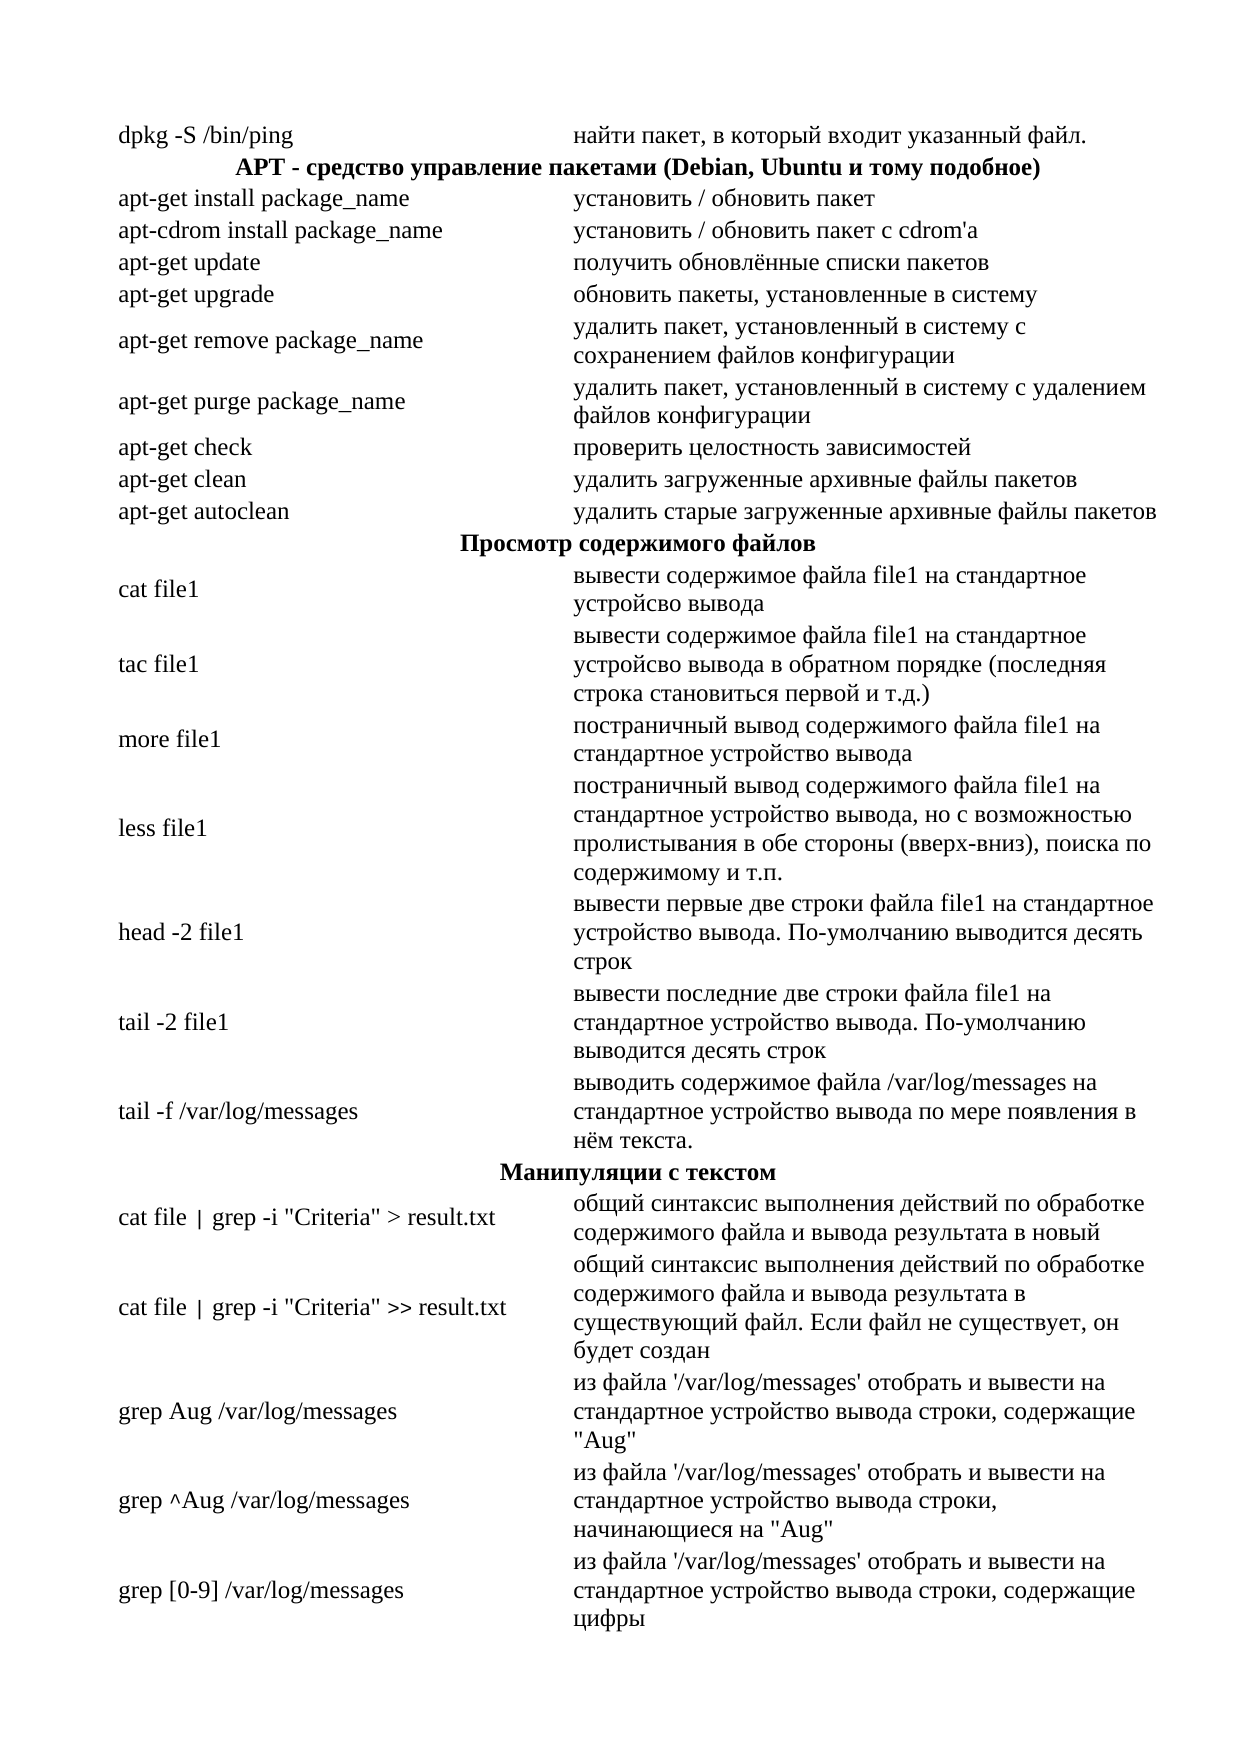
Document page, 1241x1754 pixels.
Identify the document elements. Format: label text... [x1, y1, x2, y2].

table_cell tail -f /var/log/messages [117, 1066, 571, 1155]
table_cell обновить пакеты, установленные в систему [571, 278, 1159, 309]
table_cell из файла '/var/log/messages' отобрать и вывести на стандартное устройство вывода строки, содержащие "Aug" [571, 1366, 1159, 1455]
table_cell из файла '/var/log/messages' отобрать и вывести на стандартное устройство вывода строки, начинающиеся на "Aug" [571, 1455, 1159, 1544]
table_cell tail -2 file1 [117, 976, 571, 1066]
table_cell установить / обновить пакет [571, 182, 1159, 214]
table_cell постраничный вывод содержимого файла file1 на стандартное устройство вывода, но с возможностью пролистывания в обе стороны (вверх-вниз), поиска по содержимому и т.п. [571, 769, 1159, 887]
table_cell apt-get clean [117, 463, 571, 494]
table_cell Манипуляции с текстом [117, 1155, 1159, 1187]
table_cell less file1 [117, 769, 571, 887]
table_cell apt-get upgrade [117, 278, 571, 309]
table_cell grep ^Aug /var/log/messages [117, 1455, 571, 1544]
table_cell cat file | grep -i "Criteria" >> result.txt [117, 1248, 571, 1366]
table_cell grep [0-9] /var/log/messages [117, 1544, 571, 1634]
table_cell more file1 [117, 708, 571, 769]
table_cell tac file1 [117, 619, 571, 708]
table_cell grep Aug /var/log/messages [117, 1366, 571, 1455]
table_cell общий синтаксис выполнения действий по обработке содержимого файла и вывода результата в существующий файл. Если файл не существует, он будет создан [571, 1248, 1159, 1366]
table_cell вывести первые две строки файла file1 на стандартное устройство вывода. По-умолчанию выводится десять строк [571, 887, 1159, 976]
table_cell удалить загруженные архивные файлы пакетов [571, 463, 1159, 494]
table_cell найти пакет, в который входит указанный файл. [571, 118, 1159, 150]
table_cell вывести содержимое файла file1 на стандартное устройсво вывода [571, 558, 1159, 619]
table_cell вывести содержимое файла file1 на стандартное устройсво вывода в обратном порядке (последняя строка становиться первой и т.д.) [571, 619, 1159, 708]
table_cell cat file1 [117, 558, 571, 619]
table_cell apt-get update [117, 246, 571, 277]
table_cell удалить старые загруженные архивные файлы пакетов [571, 494, 1159, 526]
table_cell head -2 file1 [117, 887, 571, 976]
table_cell apt-get remove package_name [117, 309, 571, 370]
table_cell установить / обновить пакет с cdrom'а [571, 214, 1159, 246]
table_cell apt-get autoclean [117, 494, 571, 526]
table_cell проверить целостность зависимостей [571, 431, 1159, 462]
table_cell получить обновлённые списки пакетов [571, 246, 1159, 277]
table_cell apt-get check [117, 431, 571, 462]
table_cell cat file | grep -i "Criteria" > result.txt [117, 1187, 571, 1247]
table_cell постраничный вывод содержимого файла file1 на стандартное устройство вывода [571, 708, 1159, 769]
table_cell вывести последние две строки файла file1 на стандартное устройство вывода. По-умолчанию выводится десять строк [571, 976, 1159, 1066]
table_cell Просмотр содержимого файлов [117, 526, 1159, 558]
table_cell удалить пакет, установленный в систему с удалением файлов конфигурации [571, 370, 1159, 431]
table_cell apt-cdrom install package_name [117, 214, 571, 246]
table_cell удалить пакет, установленный в систему с сохранением файлов конфигурации [571, 309, 1159, 370]
table_cell APT - средство управление пакетами (Debian, Ubuntu и тому подобное) [117, 150, 1159, 182]
table_cell общий синтаксис выполнения действий по обработке содержимого файла и вывода результата в новый [571, 1187, 1159, 1247]
table_cell apt-get install package_name [117, 182, 571, 214]
table_cell dpkg -S /bin/ping [117, 118, 571, 150]
table_cell из файла '/var/log/messages' отобрать и вывести на стандартное устройство вывода строки, содержащие цифры [571, 1544, 1159, 1634]
table_cell apt-get purge package_name [117, 370, 571, 431]
table_cell выводить содержимое файла /var/log/messages на стандартное устройство вывода по мере появления в нём текста. [571, 1066, 1159, 1155]
